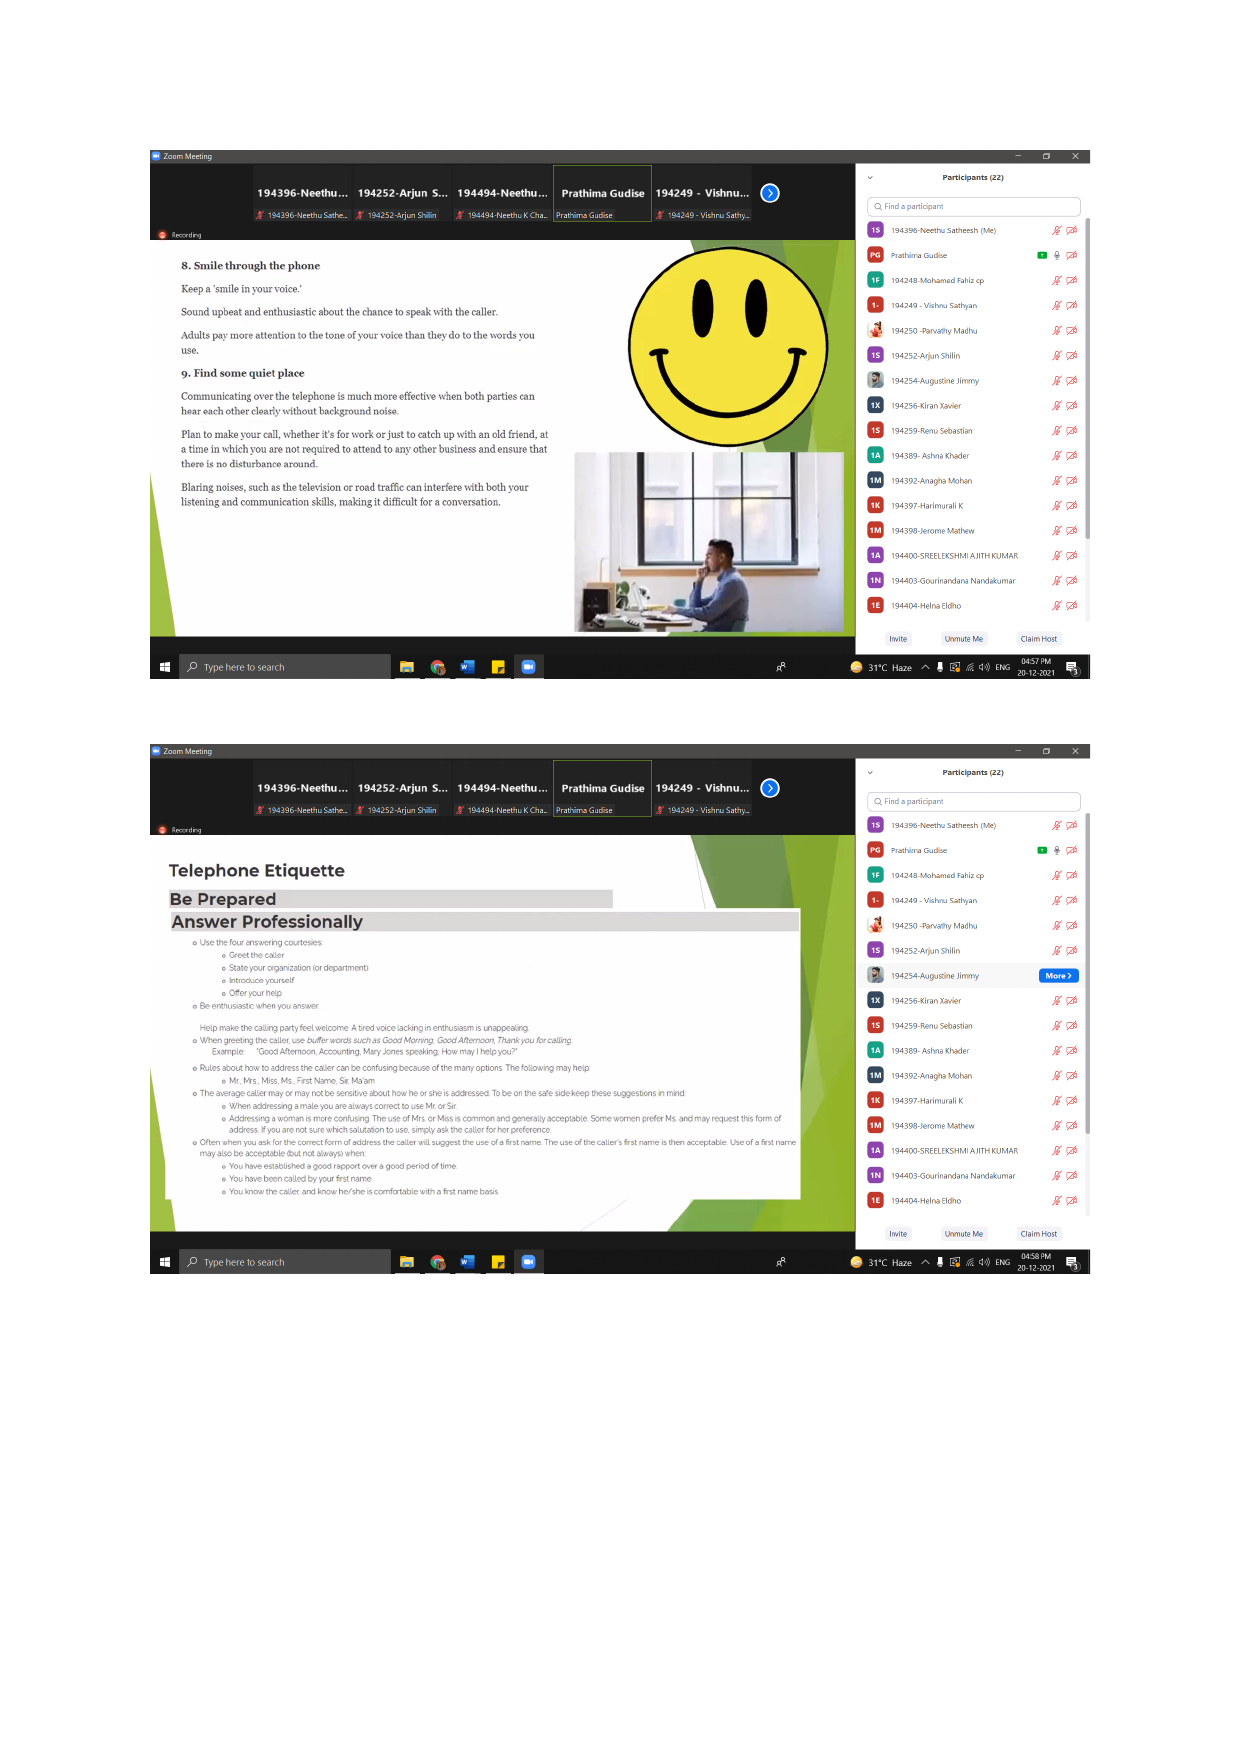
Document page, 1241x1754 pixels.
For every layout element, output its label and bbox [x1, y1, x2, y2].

picture [150, 744, 1091, 1274]
picture [150, 150, 1091, 679]
